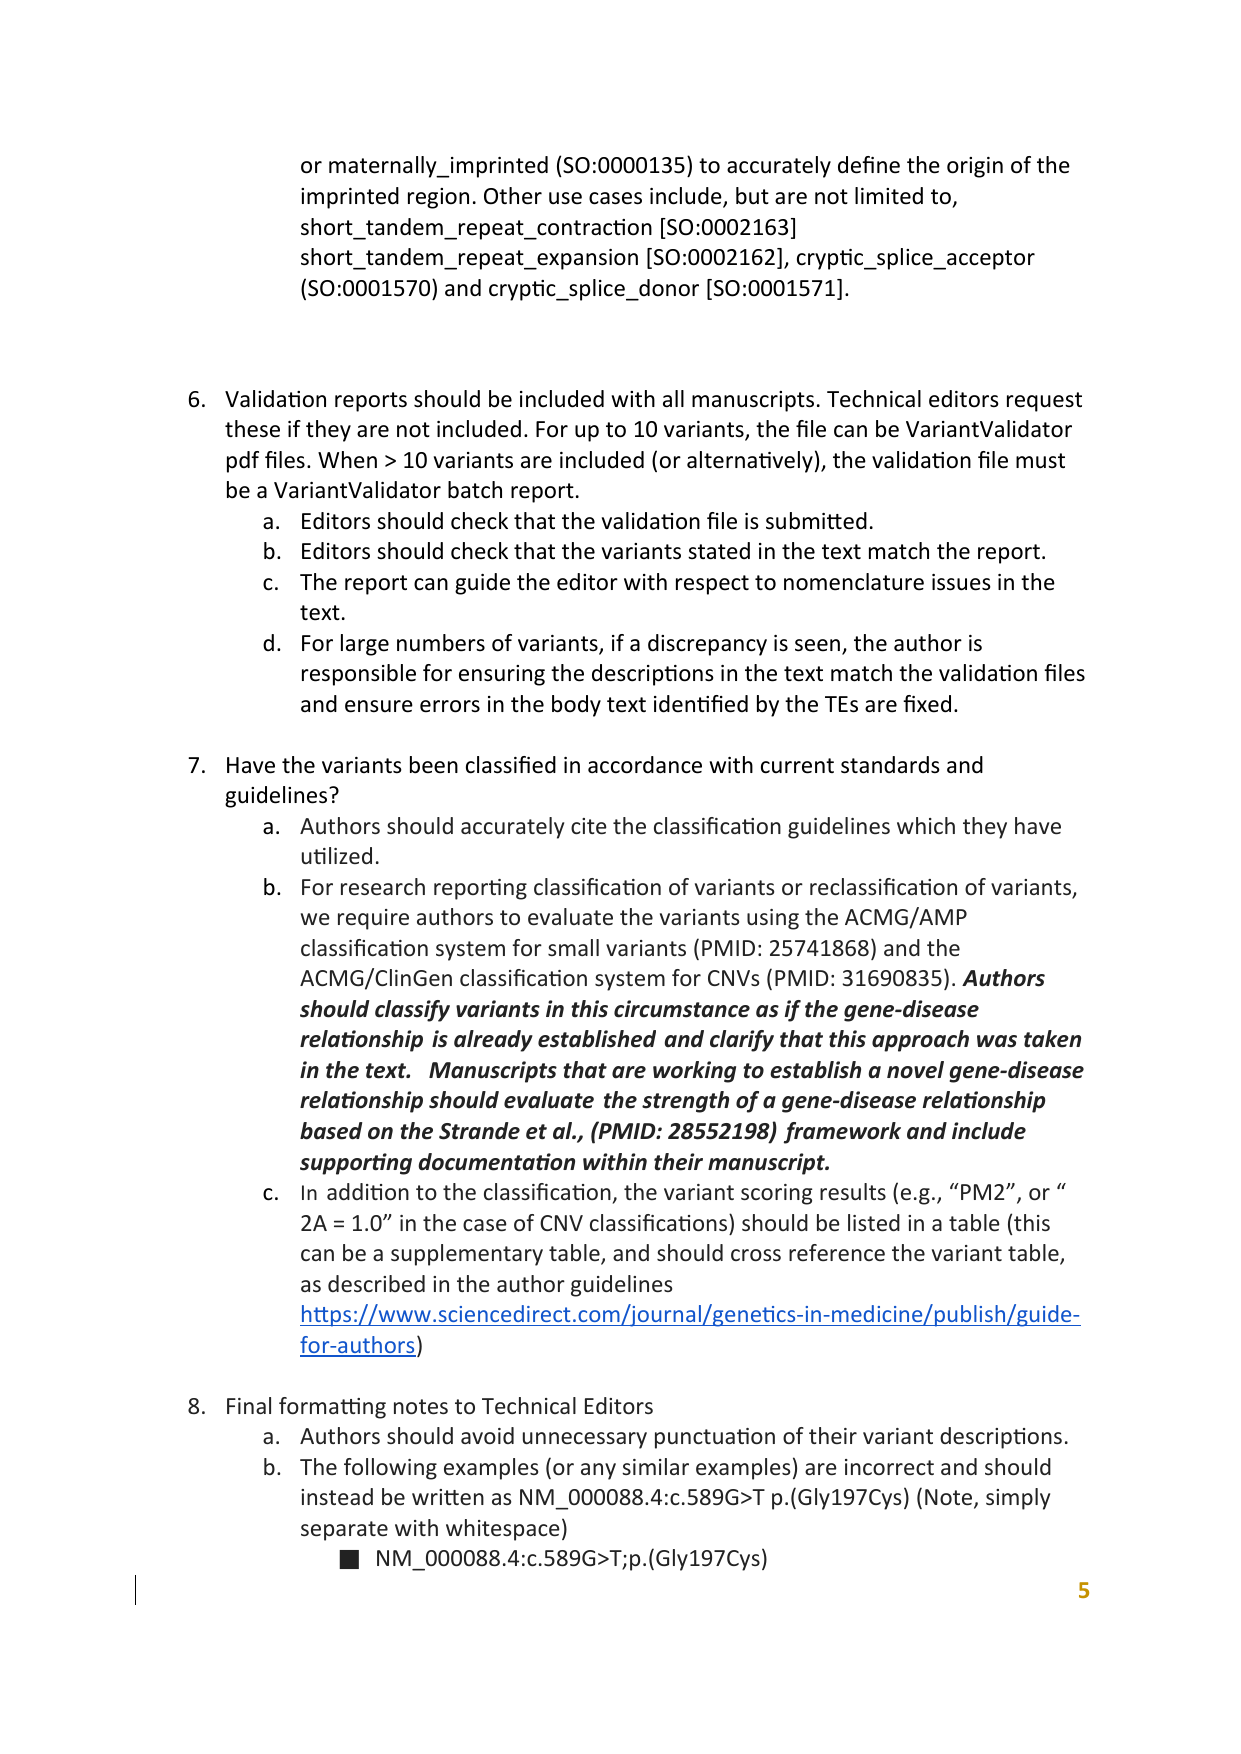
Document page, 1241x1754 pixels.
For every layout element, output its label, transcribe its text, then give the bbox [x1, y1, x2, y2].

list The report can guide the editor with respect to nomenclature issues in the text. [262, 566, 1090, 627]
list Authors should avoid unnecessary punctuation of their variant descriptions. [262, 1421, 1090, 1451]
list In addition to the classification, the variant scoring results (e.g., “PM2”, or “ 2A = 1.0” in the case of CNV classifications) should be listed in a table (this can be a supplementary table, and should cross reference the variant table, as described in the author guidelines https://www.sciencedirect.com/journal/genetics-in-medicine/publish/guide-for-authors) [423, 1177, 1090, 1360]
list Have the variants been classified in accordance with current standards and guidelines? [187, 749, 1090, 810]
list The following examples (or any similar examples) are incorrect and should instead be written as NM_000088.4:c.589G>T p.(Gly197Cys) (Note, simply separate with whitespace) [262, 1451, 1090, 1543]
list Final formatting notes to Technical Editors [187, 1390, 1090, 1421]
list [262, 150, 1090, 303]
list For research reporting classification of variants or reclassification of variants, we require authors to evaluate the variants using the ACMG/AMP classification system for small variants (PMID: 25741868) and the ACMG/ClinGen classification system for CNVs (PMID: 31690835). Authors should classify variants in this circumstance as if the gene-disease relationship is already established and clarify that this approach was taken in the text. Manuscripts that are working to establish a novel gene-disease relationship should evaluate the strength of a gene-disease relationship based on the Strande et al., (PMID: 28552198) framework and include supporting documentation within their manuscript. [262, 871, 1090, 1177]
list Editors should check that the variants stated in the text match the report. [262, 536, 1090, 566]
list Validation reports should be included with all manuscripts. Technical editors request these if they are not included. For up to 10 variants, the file can be VariantValidator pdf files. When > 10 variants are included (or alternatively), the validation file must be a VariantValidator batch report. [187, 383, 1090, 505]
list Authors should accurately cite the classification guidelines which they have utilized. [380, 810, 1090, 871]
list NM_000088.4:c.589G>T;p.(Gly197Cys) [337, 1543, 1090, 1573]
list For large numbers of variants, if a discrepancy is seen, the author is responsible for ensuring the descriptions in the text match the validation files and ensure errors in the body text identified by the TEs are fixed. [262, 627, 1090, 719]
list Editors should check that the validation file is submitted. [262, 505, 1090, 536]
